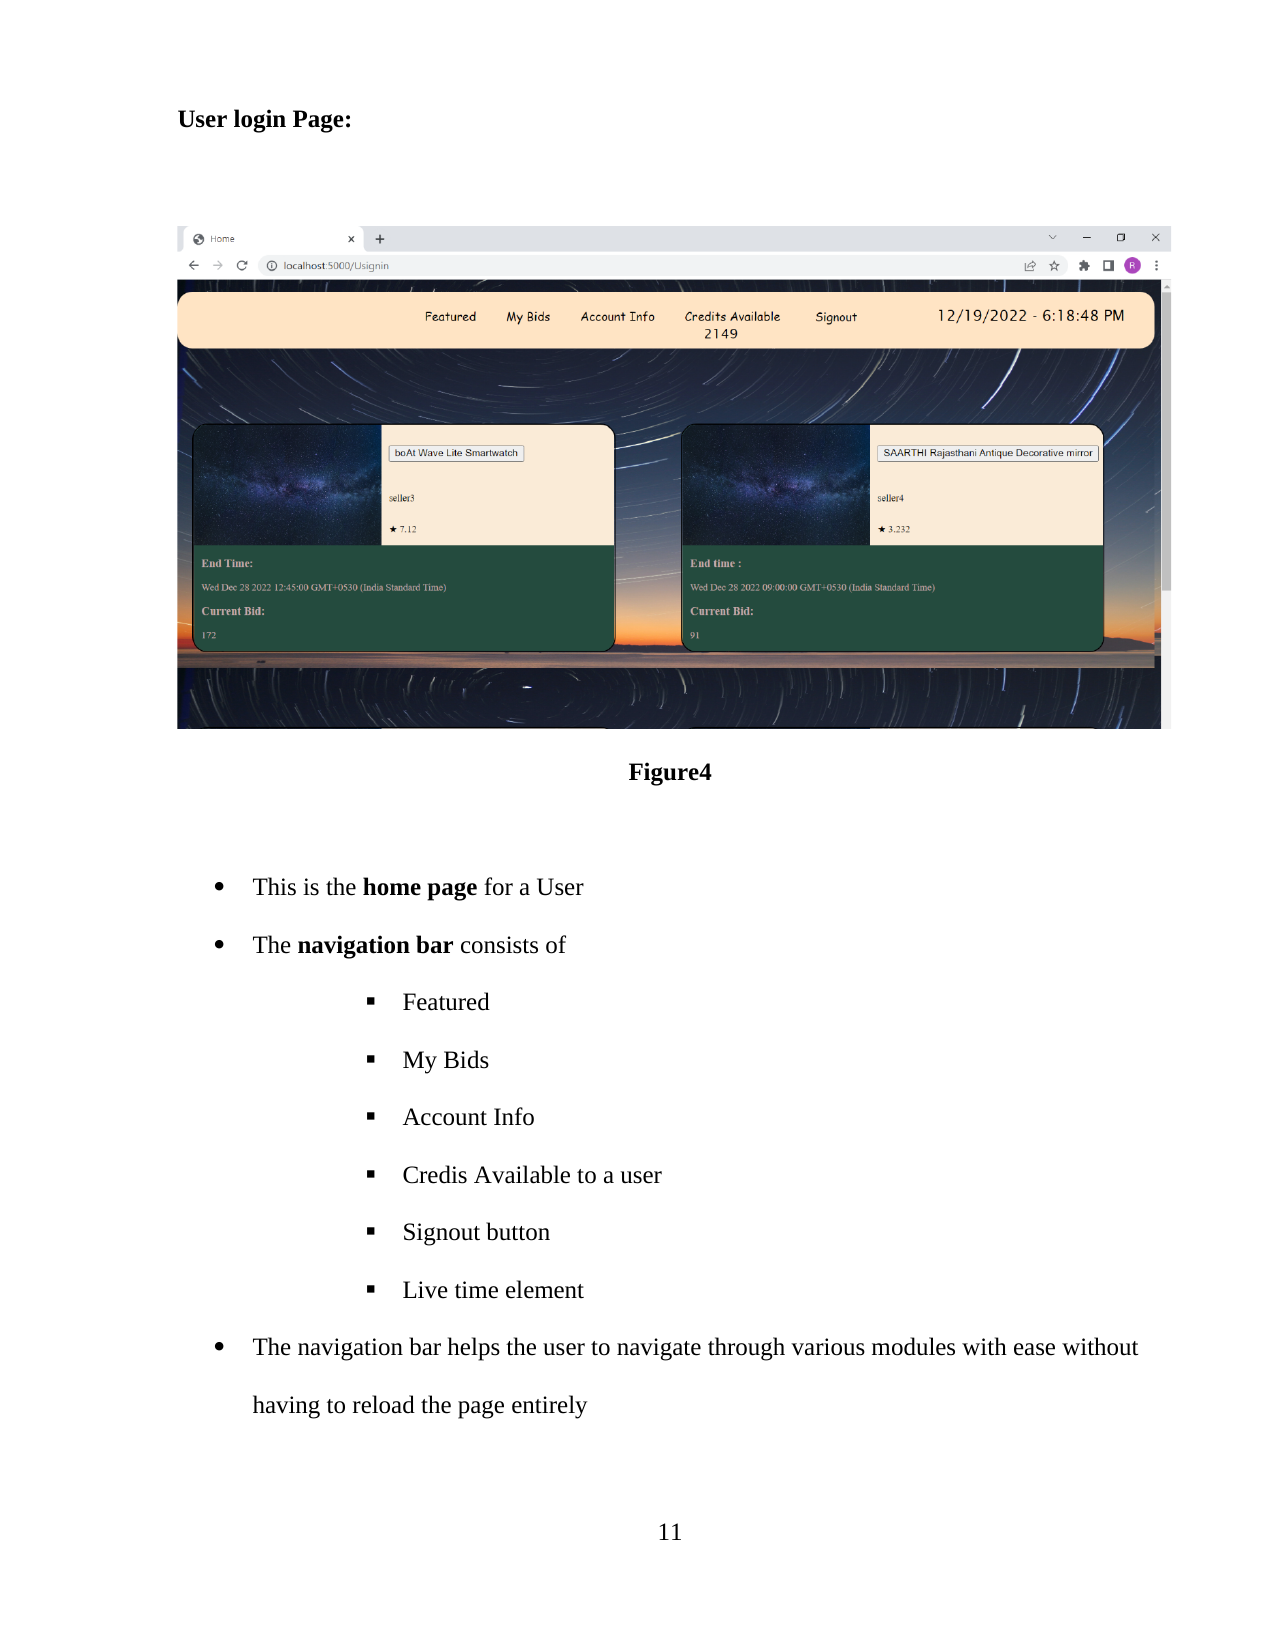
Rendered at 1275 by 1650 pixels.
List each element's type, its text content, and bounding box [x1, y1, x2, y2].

list Live time element [365, 1275, 1162, 1303]
text User login Page: [177, 104, 1162, 132]
list The navigation bar consists of [215, 930, 1162, 958]
picture [177, 226, 1172, 729]
list My Bids [365, 1045, 1162, 1073]
list This is the home page for a User [215, 872, 1162, 901]
list Account Info [365, 1102, 1162, 1131]
list Featured [365, 987, 1162, 1016]
text Figure4 [177, 757, 1162, 786]
list Credis Available to a user [365, 1160, 1162, 1188]
list Signout button [365, 1217, 1162, 1246]
list The navigation bar helps the user to navigate through various modules with ease without having to reload the page entirely [215, 1332, 1162, 1418]
